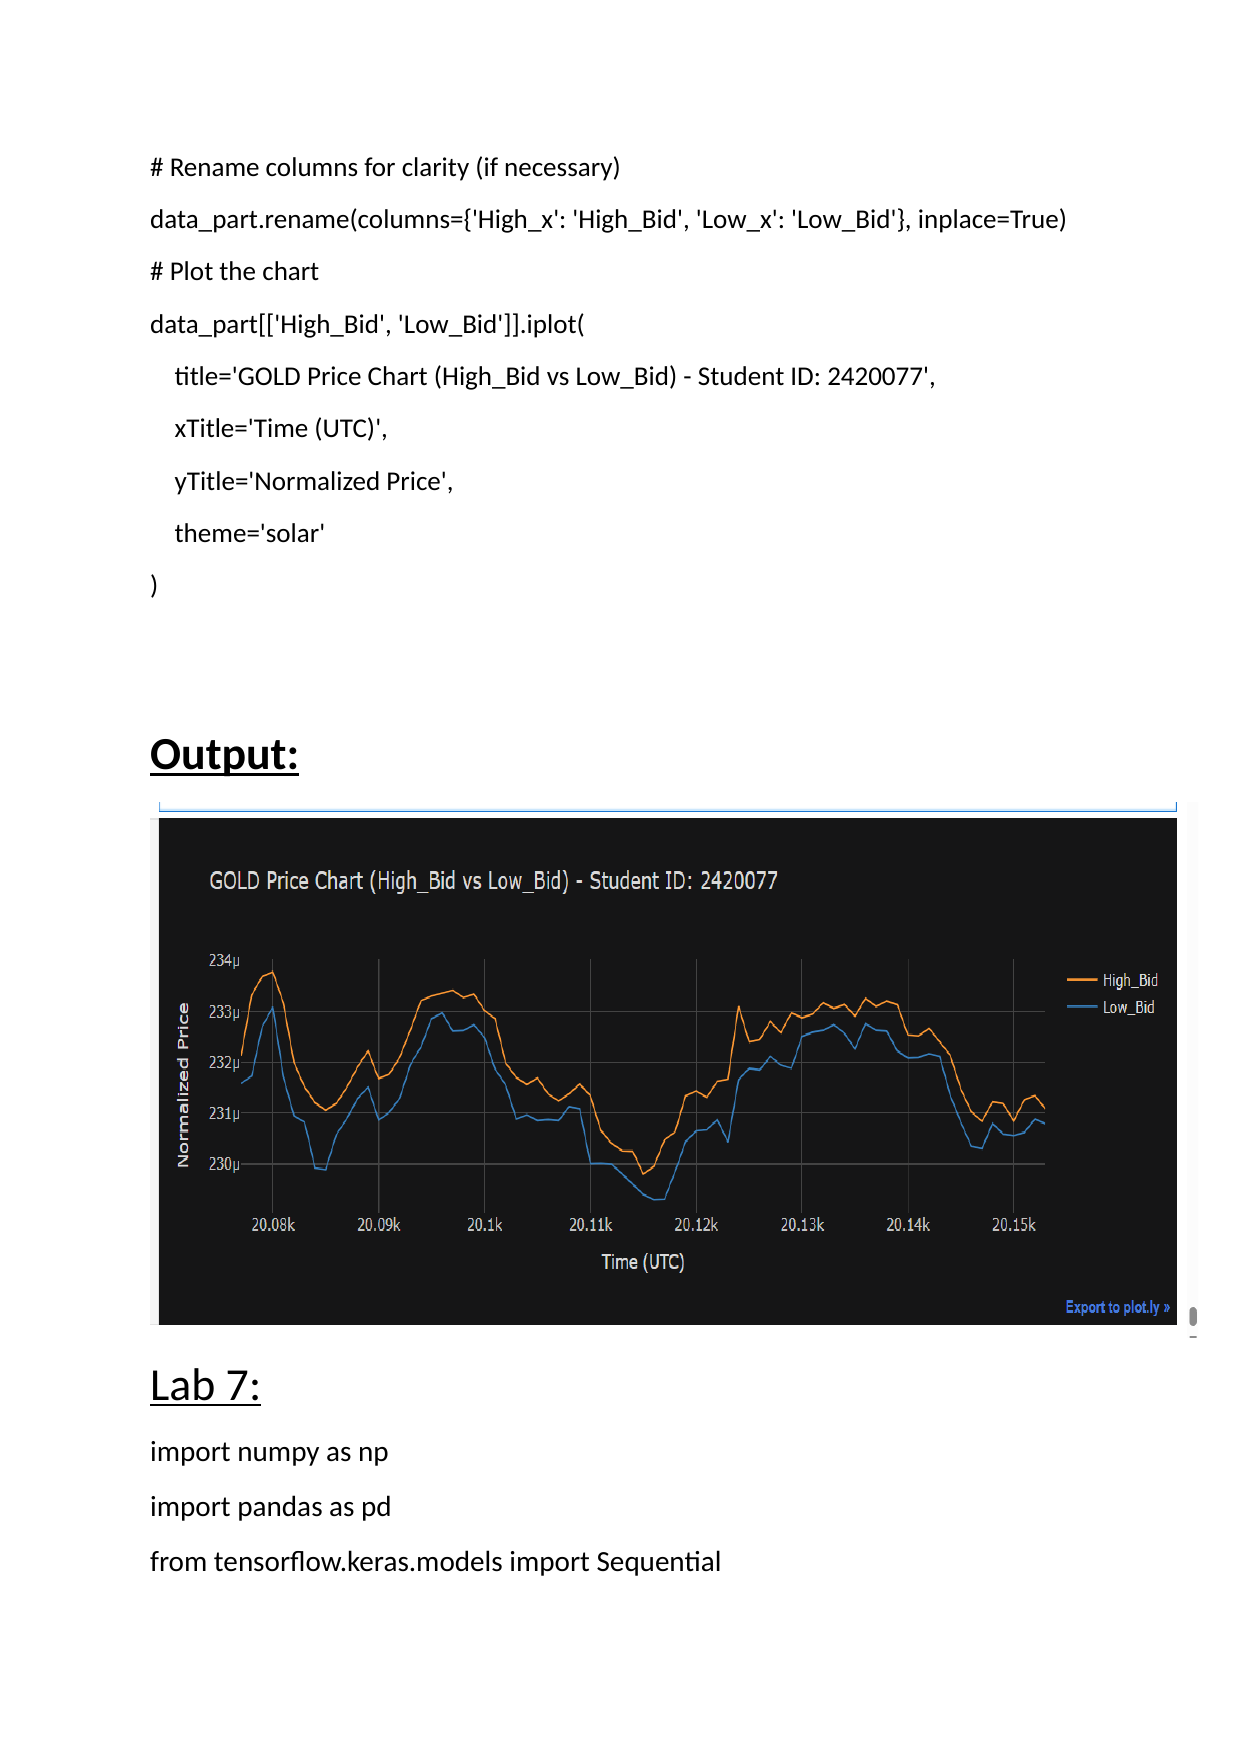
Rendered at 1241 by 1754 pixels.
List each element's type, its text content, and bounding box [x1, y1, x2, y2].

text Output: [150, 725, 1090, 781]
text # Plot the chart [150, 254, 1090, 288]
text data_part.rename(columns={'High_x': 'High_Bid', 'Low_x': 'Low_Bid'}, inplace=True) [150, 202, 1090, 235]
text yTitle='Normalized Price', [150, 464, 1090, 497]
text title='GOLD Price Chart (High_Bid vs Low_Bid) - Student ID: 2420077', [150, 359, 1090, 392]
text theme='solar' [150, 516, 1090, 549]
text ) [150, 568, 1090, 601]
text data_part[['High_Bid', 'Low_Bid']].iplot( [150, 307, 1090, 340]
text xTitle='Time (UTC)', [150, 411, 1090, 444]
text # Rename columns for clarity (if necessary) [150, 150, 1090, 183]
text Lab 7: [150, 1356, 1090, 1412]
text import numpy as np [150, 1433, 1090, 1469]
text from tensorflow.keras.models import Sequential [150, 1543, 1090, 1579]
picture [150, 802, 1199, 1338]
text import pandas as pd [150, 1488, 1090, 1524]
